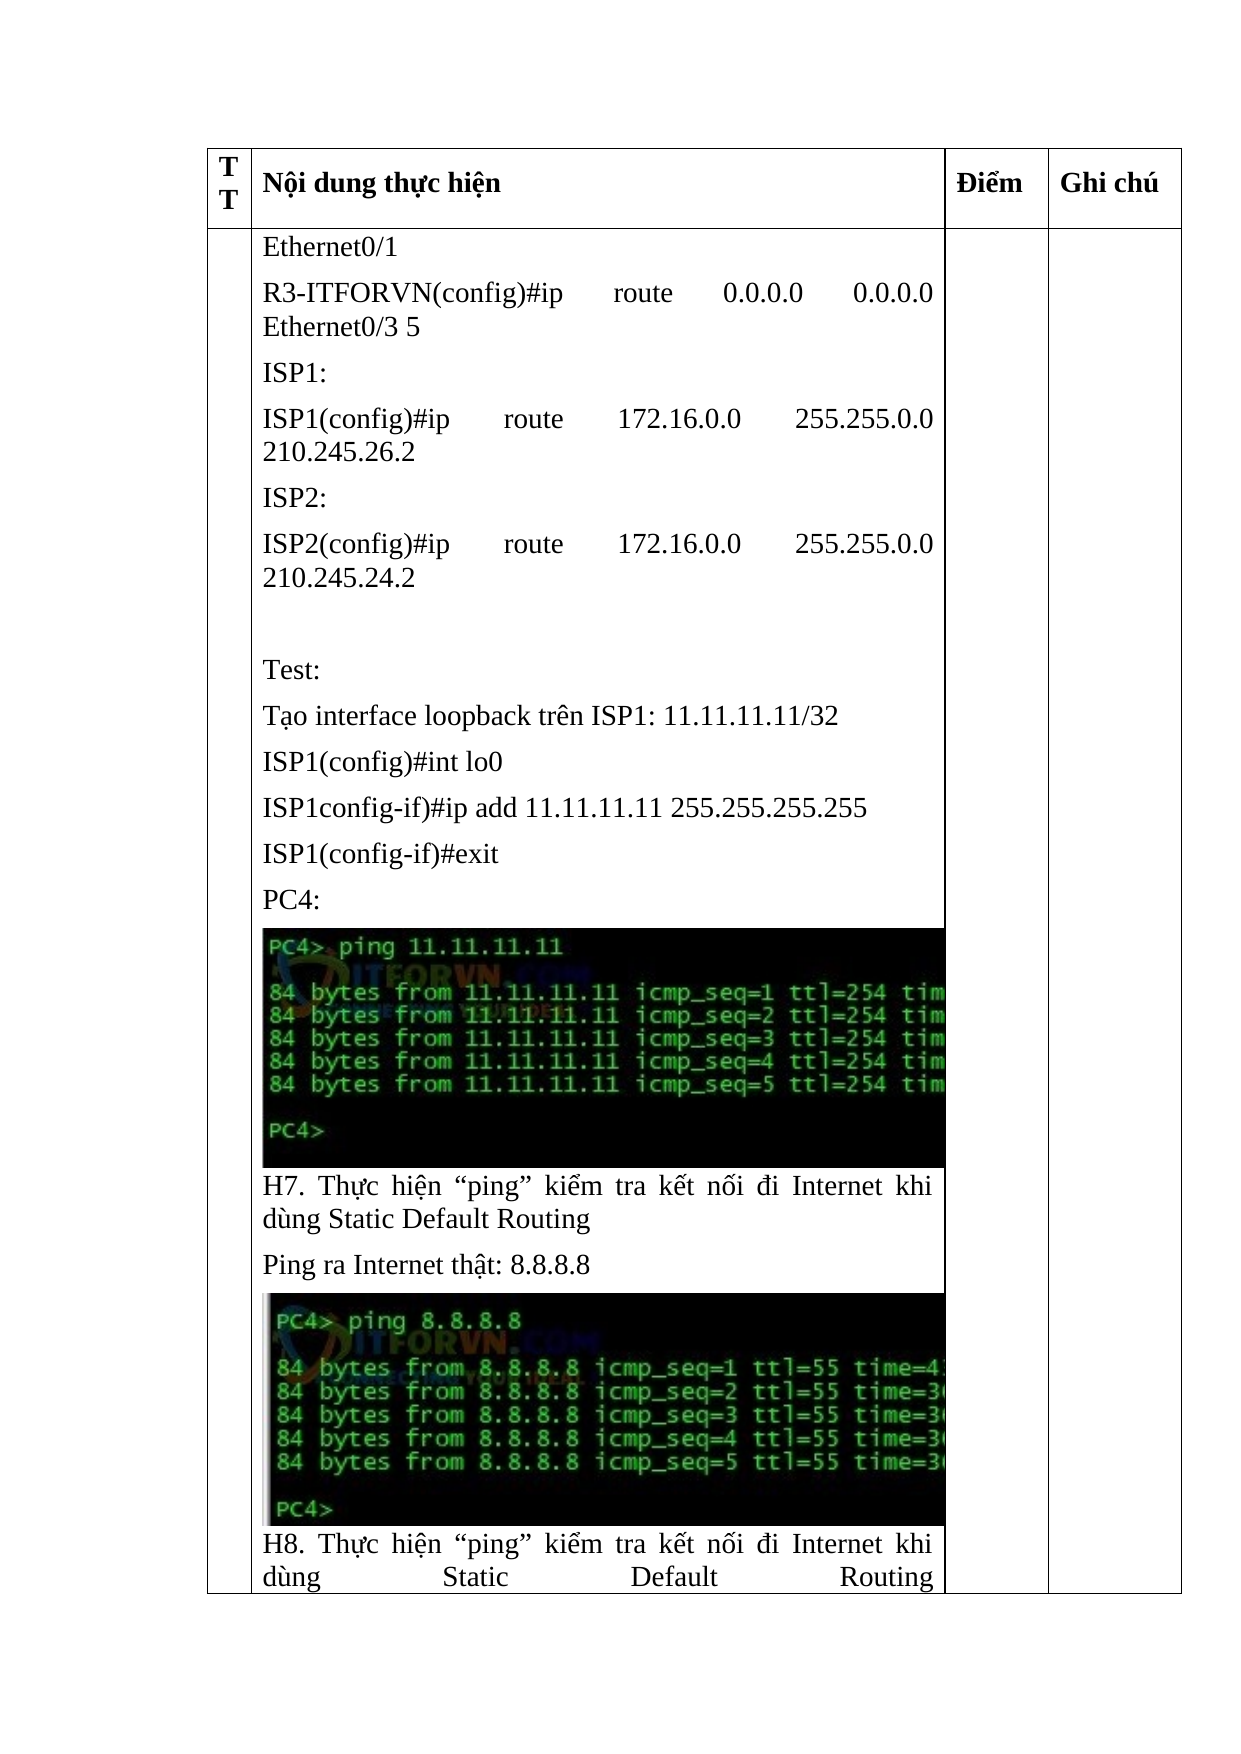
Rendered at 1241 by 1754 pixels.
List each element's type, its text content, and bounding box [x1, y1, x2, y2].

table_header Ghi chú [1049, 149, 1181, 228]
table_cell [1049, 229, 1181, 1593]
picture [262, 1293, 945, 1526]
table_cell 3 [946, 229, 1048, 1593]
table_header Nội dung thực hiện [252, 149, 944, 228]
table_header TT [208, 149, 251, 228]
picture [262, 928, 945, 1168]
table_cell 2 [208, 229, 251, 1593]
table_header Điểm [946, 149, 1048, 228]
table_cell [252, 229, 944, 1593]
